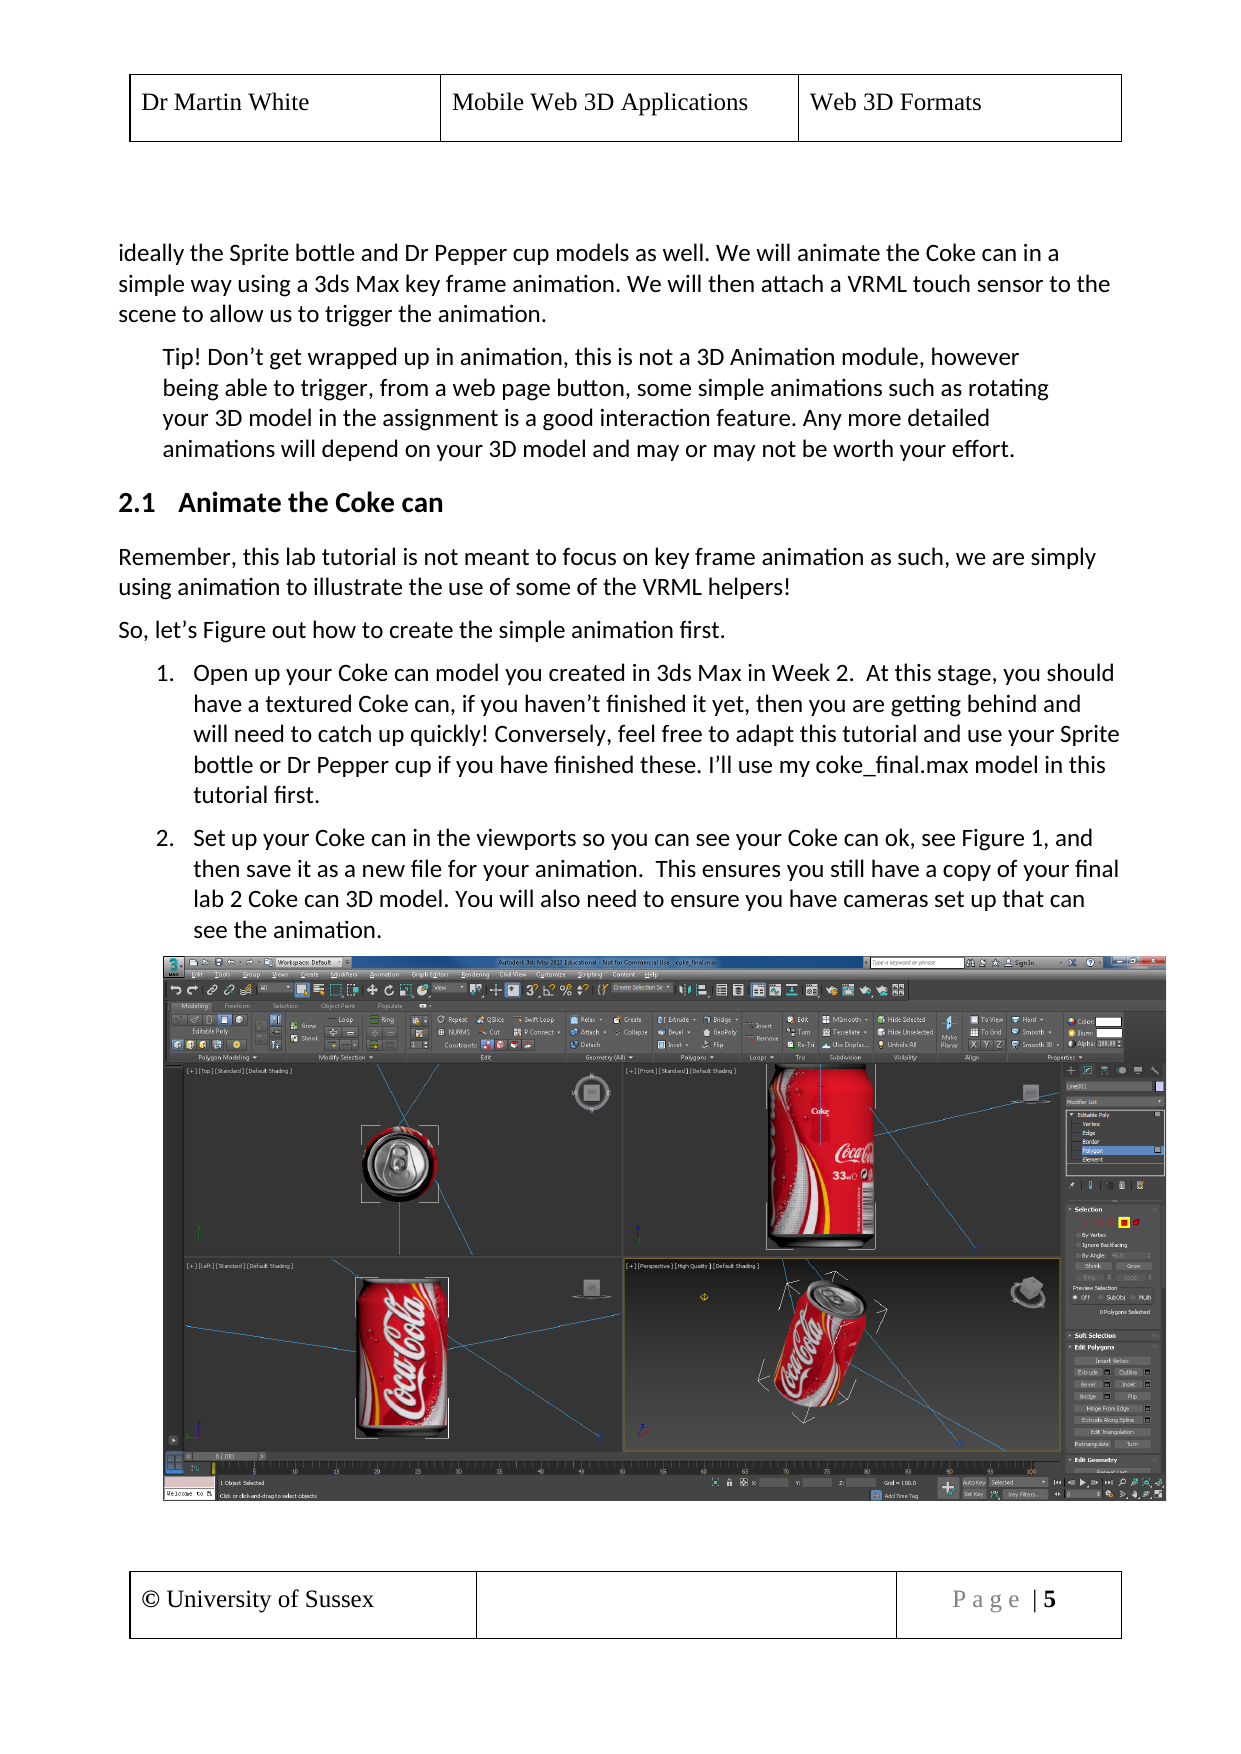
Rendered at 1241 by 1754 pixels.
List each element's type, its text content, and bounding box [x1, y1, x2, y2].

picture [163, 956, 1167, 1501]
list Open up your Coke can model you created in 3ds Max in Week 2. At this stage, you should have a textured Coke can, if you haven’t finished it yet, then you are getting behind and will need to catch up quickly! Conversely, feel free to adapt this tutorial and use your Sprite bottle or Dr Pepper cup if you have finished these. I’ll use my coke_final.max model in this tutorial first. [156, 657, 1122, 810]
subtitle Animate the Coke can [118, 484, 1122, 520]
list Set up your Coke can in the viewports so you can see your Coke can ok, see Figure 1, and then save it as a new file for your animation. This ensures you still have a copy of your final lab 2 Coke can 3D model. You will also need to ensure you have cameras set up that can see the animation. [156, 822, 1122, 944]
text Remember, this lab tutorial is not meant to focus on key frame animation as such, we are simply using animation to illustrate the use of some of the VRML helpers! [118, 541, 1122, 602]
text Tip! Don’t get wrapped up in animation, this is not a 3D Animation module, however being able to trigger, from a web page button, some simple animations such as rotating your 3D model in the assignment is a good interaction feature. Any more detailed animations will depend on your 3D model and may or may not be worth your effort. [162, 341, 1078, 463]
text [118, 237, 1122, 329]
text So, let’s Figure out how to create the simple animation first. [118, 614, 1122, 645]
